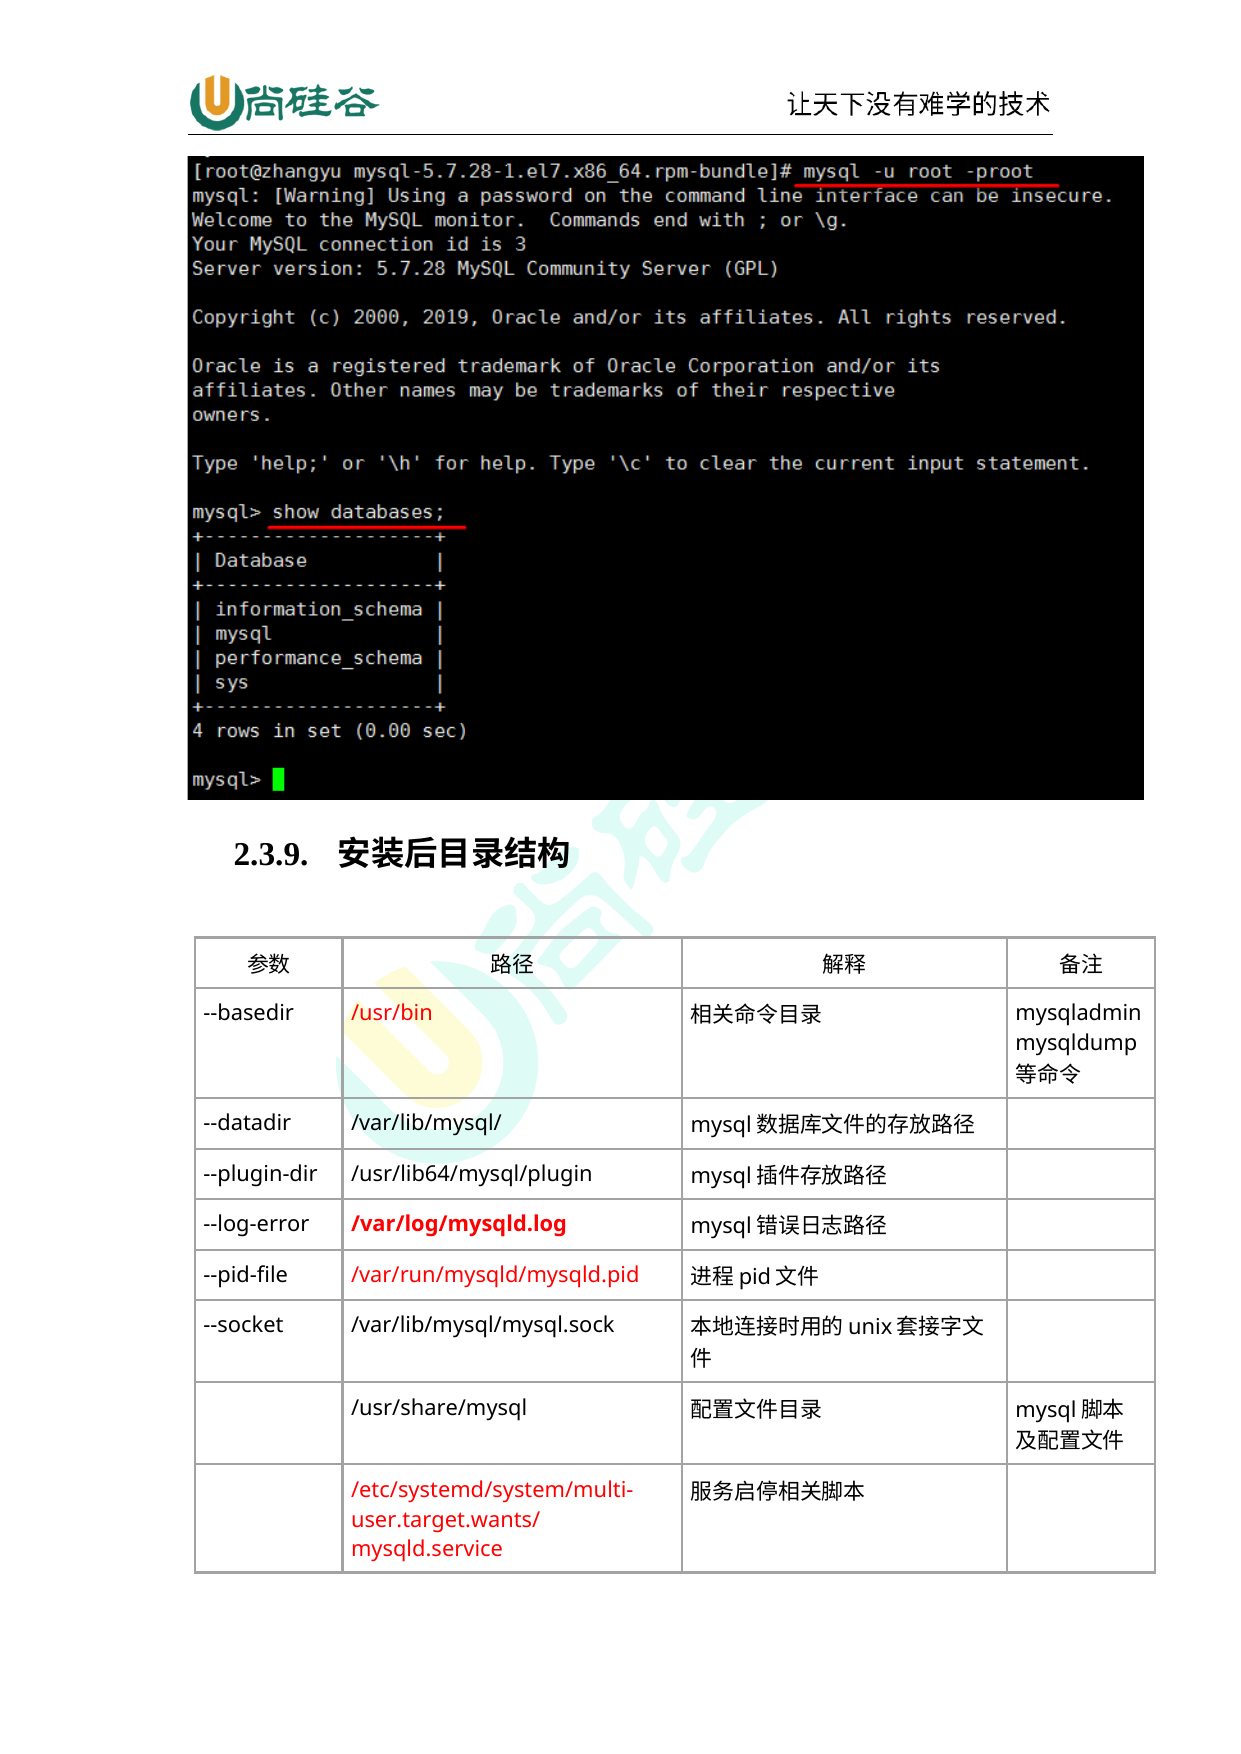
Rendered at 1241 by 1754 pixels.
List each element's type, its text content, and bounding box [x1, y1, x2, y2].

table_cell /usr/lib64/mysql/plugin [344, 1150, 681, 1198]
table_cell [1008, 1200, 1154, 1248]
table_cell [196, 1465, 341, 1571]
table_cell --datadir [196, 1099, 341, 1147]
table_cell 配置文件目录 [683, 1383, 1006, 1463]
table_cell [1008, 1099, 1154, 1147]
table_cell 进程pid文件 [683, 1251, 1006, 1299]
subtitle 安装后目录结构 [233, 827, 1053, 875]
table_cell mysql数据库文件的存放路径 [683, 1099, 1006, 1147]
table_cell mysql脚本及配置文件 [1008, 1383, 1154, 1463]
picture [187, 156, 1144, 800]
table_cell --pid-file [196, 1251, 341, 1299]
table_cell --plugin-dir [196, 1150, 341, 1198]
table_cell /var/log/mysqld.log [344, 1200, 681, 1248]
table_cell /usr/share/mysql [344, 1383, 681, 1463]
table_cell mysql插件存放路径 [683, 1150, 1006, 1198]
table_cell [1008, 1251, 1154, 1299]
table_cell /var/lib/mysql/ [344, 1099, 681, 1147]
table_cell [1008, 1150, 1154, 1198]
table_cell 相关命令目录 [683, 989, 1006, 1097]
table_cell 本地连接时用的unix套接字文件 [683, 1301, 1006, 1381]
table_header 备注 [1008, 939, 1154, 987]
table_cell /usr/bin [344, 989, 681, 1097]
table_cell [1008, 1301, 1154, 1381]
table_cell mysql错误日志路径 [683, 1200, 1006, 1248]
table_header 参数 [196, 939, 341, 987]
table_cell mysqladmin mysqldump等命令 [1008, 989, 1154, 1097]
table_cell /var/run/mysqld/mysqld.pid [344, 1251, 681, 1299]
table_header 解释 [683, 939, 1006, 987]
table_cell 服务启停相关脚本 [683, 1465, 1006, 1571]
picture [187, 73, 1053, 132]
table_cell [1008, 1465, 1154, 1571]
table_cell --log-error [196, 1200, 341, 1248]
table_cell --socket [196, 1301, 341, 1381]
table_cell [196, 1383, 341, 1463]
table_cell --basedir [196, 989, 341, 1097]
table_cell /var/lib/mysql/mysql.sock [344, 1301, 681, 1381]
table_header 路径 [344, 939, 681, 987]
table_cell /etc/systemd/system/multi-user.target.wants/mysqld.service [344, 1465, 681, 1571]
